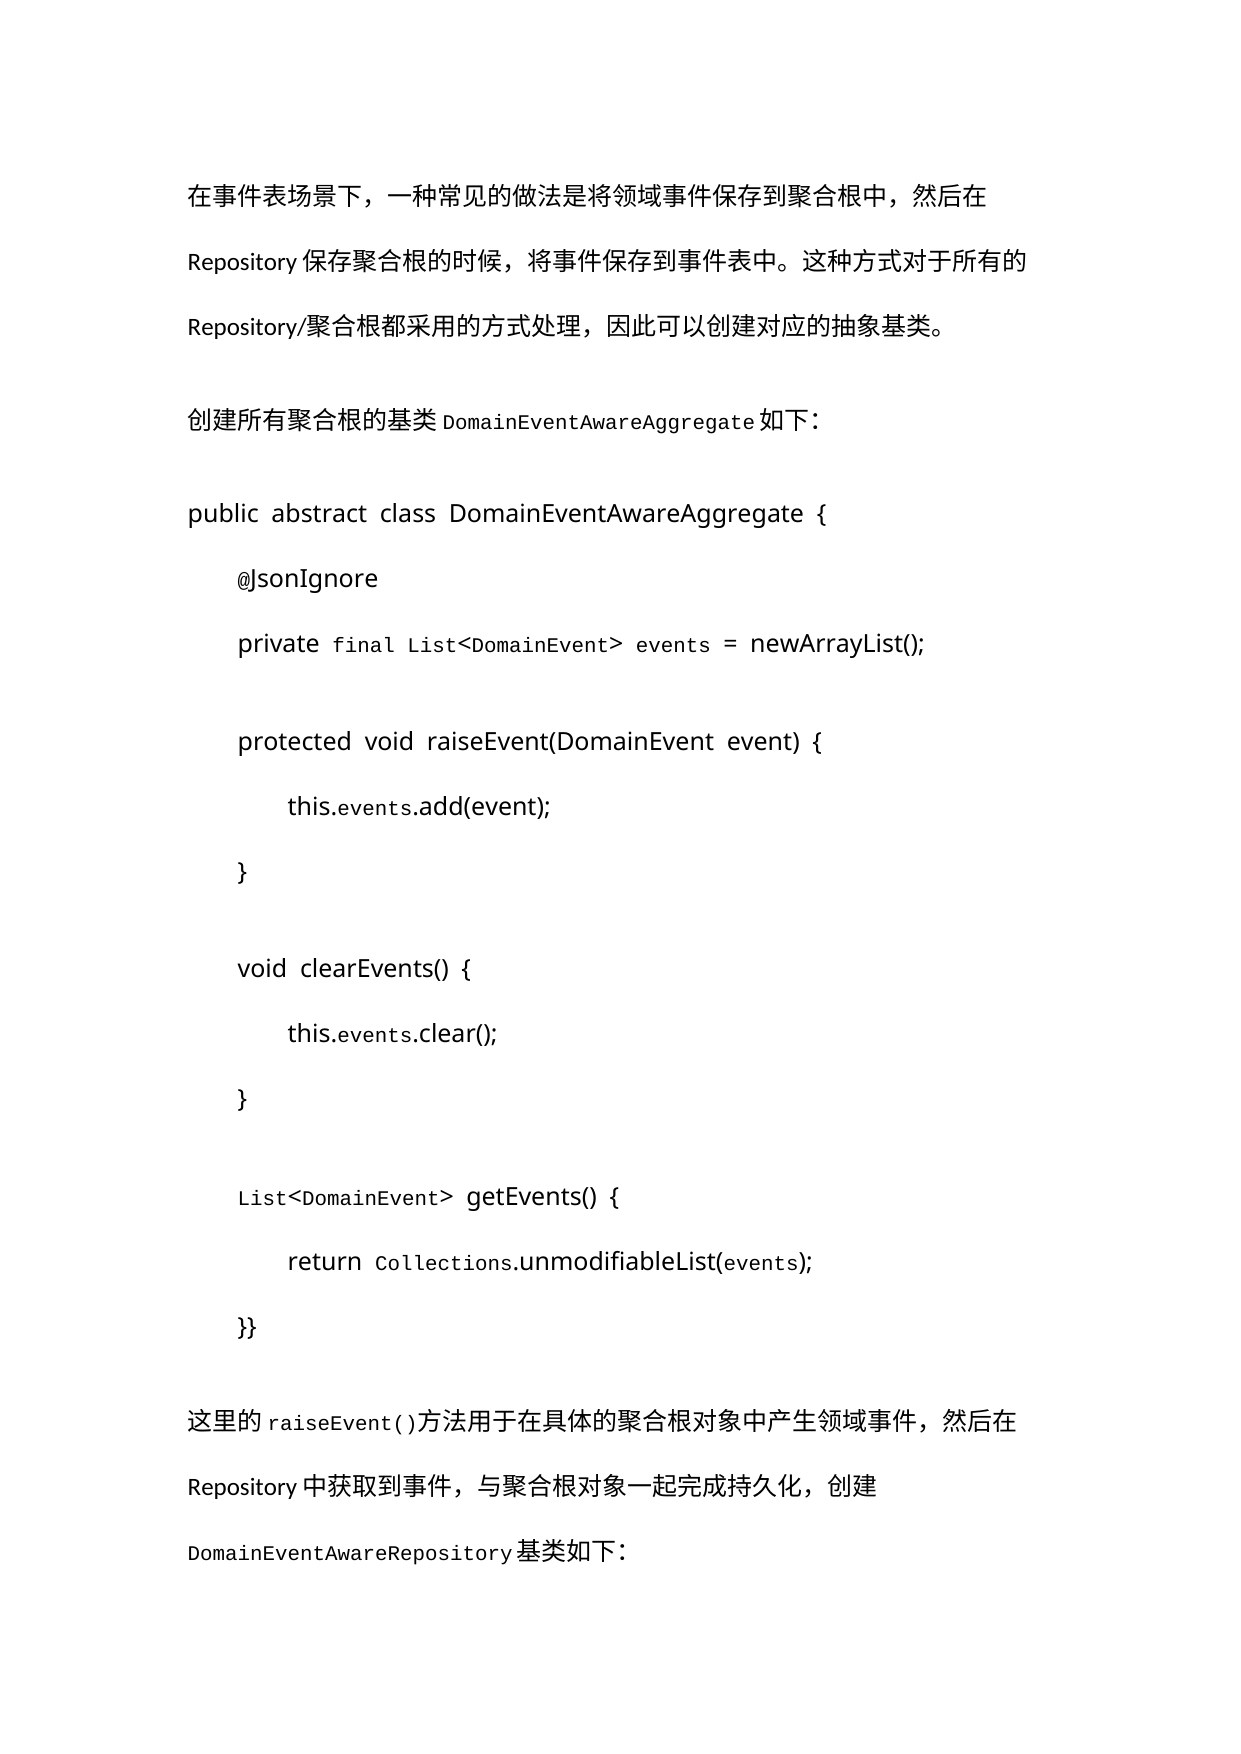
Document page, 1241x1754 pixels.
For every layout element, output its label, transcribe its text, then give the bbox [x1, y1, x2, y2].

text this.events.add(event); [187, 773, 1053, 838]
text void clearEvents() { [187, 935, 1053, 1000]
text }} [187, 1293, 1053, 1358]
text this.events.clear(); [187, 1000, 1053, 1065]
text protected void raiseEvent(DomainEvent event) { [187, 708, 1053, 773]
text @JsonIgnore [187, 545, 1053, 610]
text } [187, 1065, 1053, 1130]
text private final List<DomainEvent> events = newArrayList(); [187, 610, 1053, 675]
text public abstract class DomainEventAwareAggregate { [187, 480, 1053, 545]
text return Collections.unmodifiableList(events); [187, 1228, 1053, 1293]
text 在事件表场景下，一种常见的做法是将领域事件保存到聚合根中，然后在Repository保存聚合根的时候，将事件保存到事件表中。这种方式对于所有的Repository/聚合根都采用的方式处理，因此可以创建对应的抽象基类。 [187, 162, 1053, 357]
text List<DomainEvent> getEvents() { [187, 1163, 1053, 1228]
text } [187, 838, 1053, 903]
text 这里的raiseEvent()方法用于在具体的聚合根对象中产生领域事件，然后在Repository中获取到事件，与聚合根对象一起完成持久化，创建DomainEventAwareRepository基类如下： [187, 1387, 1053, 1582]
text 创建所有聚合根的基类DomainEventAwareAggregate如下： [187, 386, 1053, 451]
